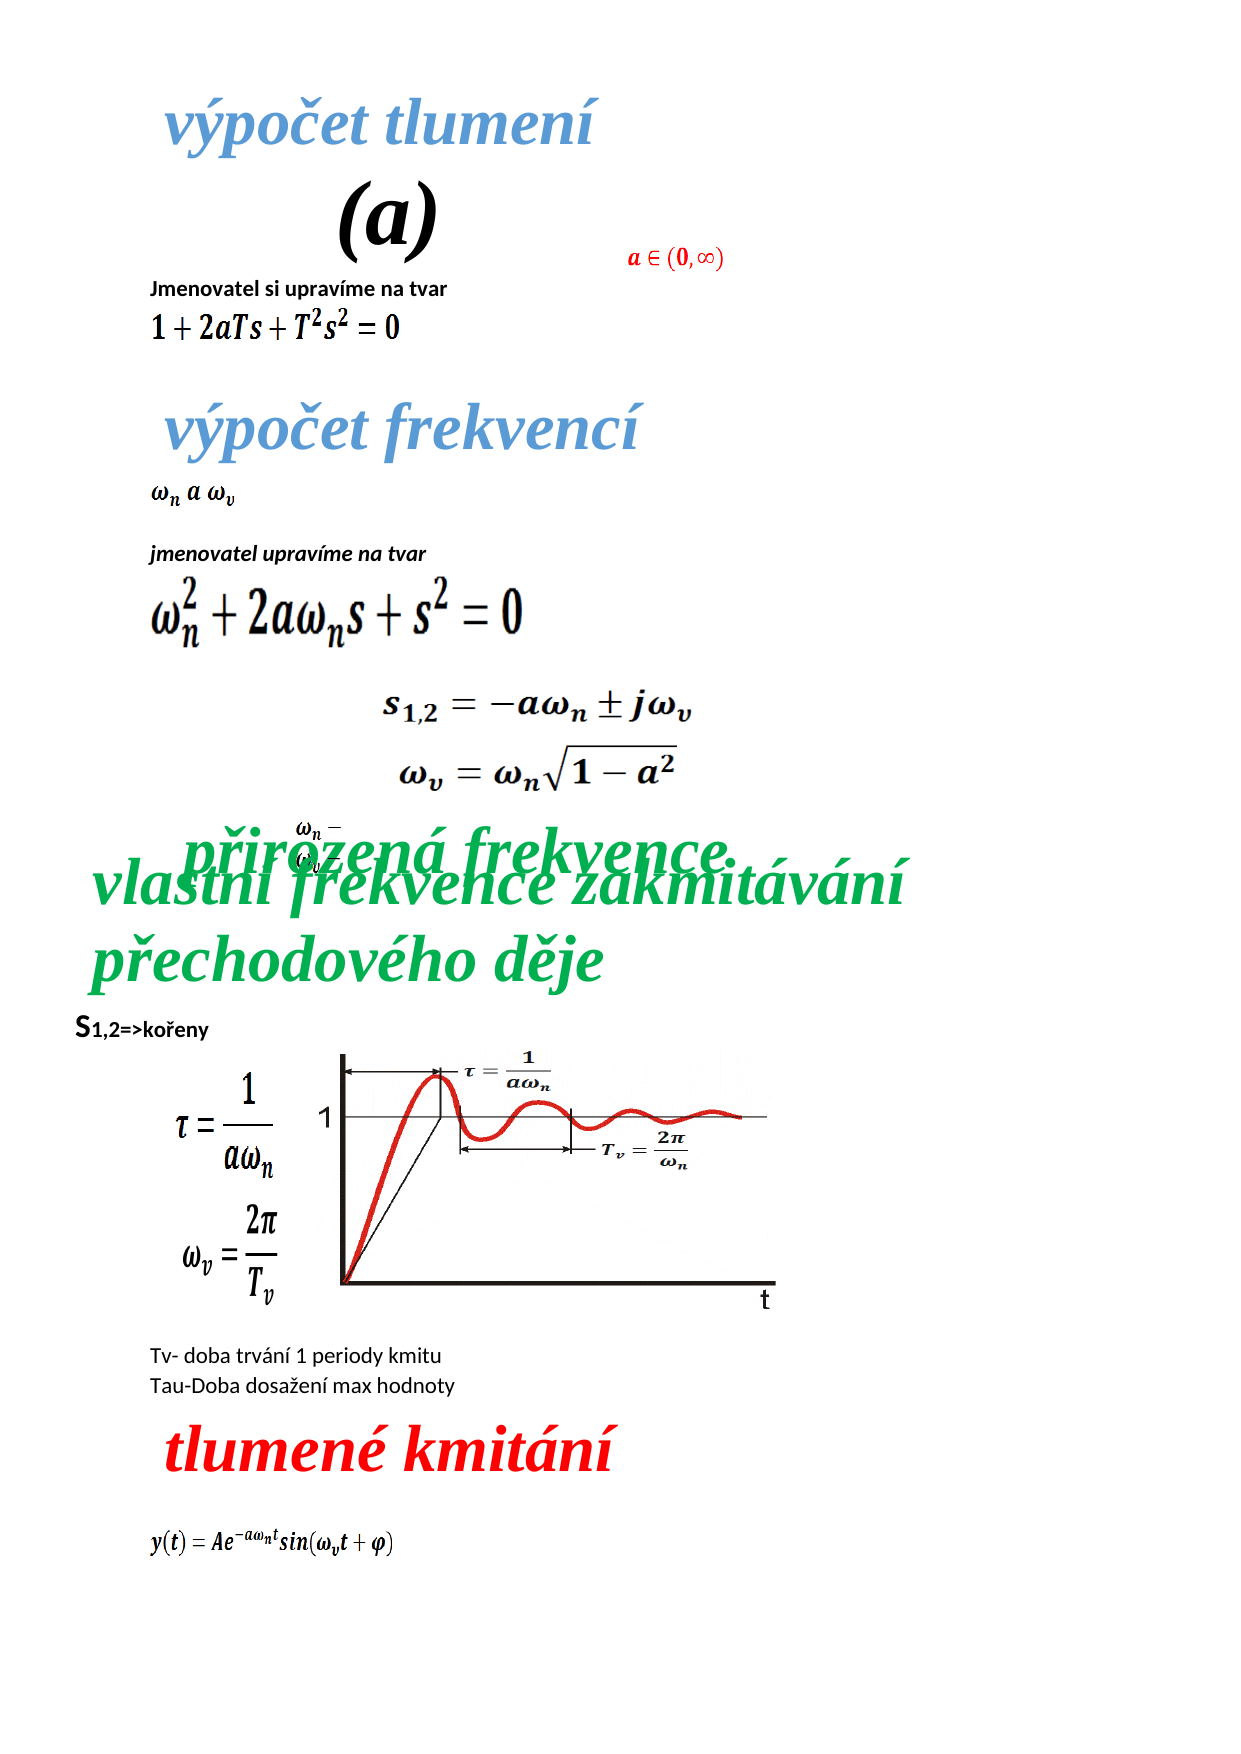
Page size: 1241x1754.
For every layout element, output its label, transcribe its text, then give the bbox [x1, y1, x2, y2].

text S1,2=>kořeny [75, 1006, 1165, 1046]
picture [295, 811, 346, 874]
picture [175, 1067, 273, 1180]
picture [150, 304, 400, 348]
picture [150, 473, 235, 507]
picture [150, 1525, 393, 1557]
picture [150, 1049, 776, 1309]
picture [398, 738, 677, 792]
text Tau-Doba dosažení max hodnoty [150, 1372, 1165, 1400]
picture [382, 681, 693, 726]
picture [627, 241, 724, 272]
text Tv- doba trvání 1 periody kmitu [150, 1341, 1165, 1369]
picture [150, 569, 524, 650]
text Jmenovatel si upravíme na tvar [150, 274, 1165, 302]
text jmenovatel upravíme na tvar [150, 539, 1165, 567]
